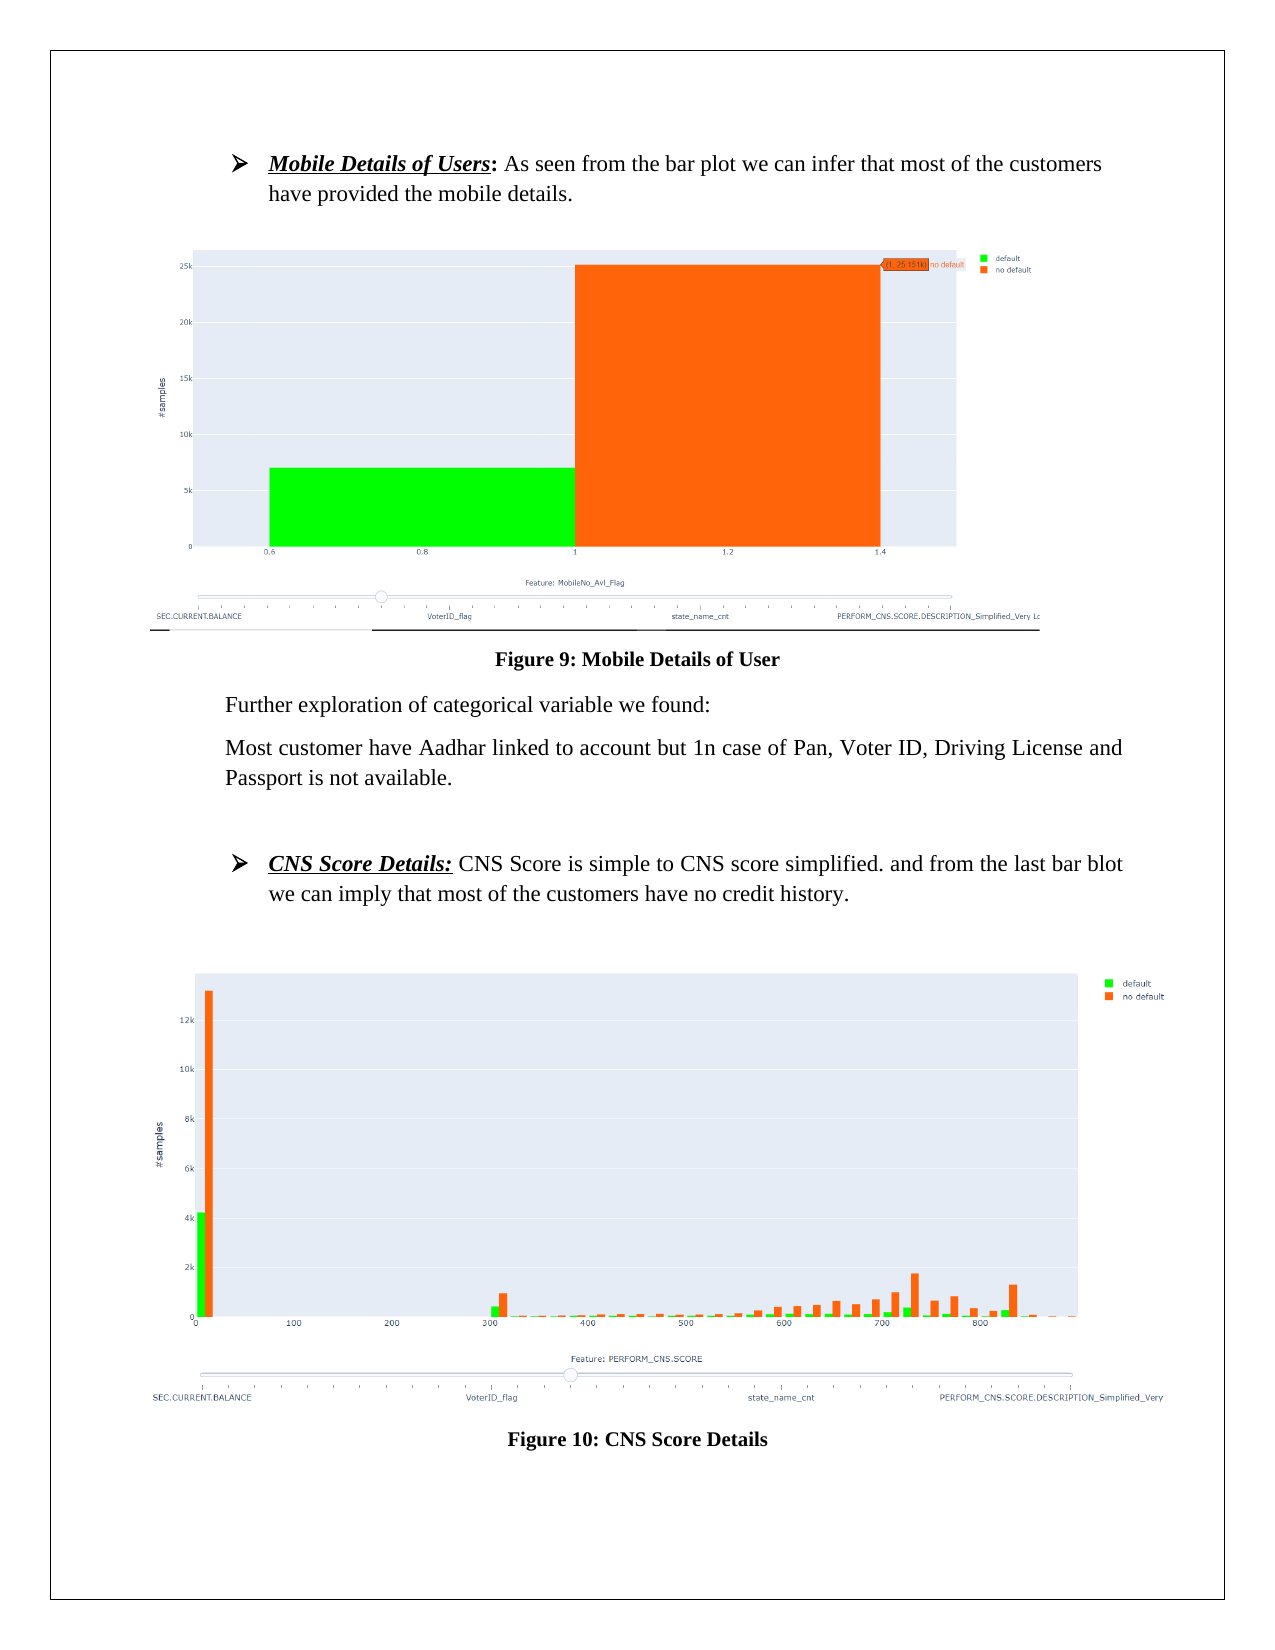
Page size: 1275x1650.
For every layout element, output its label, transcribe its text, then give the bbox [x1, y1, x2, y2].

list Mobile Details of Users: As seen from the bar plot we can infer that most of the customers have provided the mobile details. [231, 150, 1125, 207]
picture [150, 922, 1167, 1411]
list CNS Score Details: CNS Score is simple to CNS score simplified. and from the last bar blot we can imply that most of the customers have no credit history. [231, 850, 1125, 906]
text Figure 9: Mobile Details of User [150, 647, 1125, 671]
text Figure 10: CNS Score Details [150, 1427, 1125, 1451]
picture [150, 222, 1040, 631]
text Further exploration of categorical variable we found: [150, 692, 1125, 718]
list Most customer have Aadhar linked to account but 1n case of Pan, Voter ID, Driving License and Passport is not available. [225, 734, 1125, 791]
